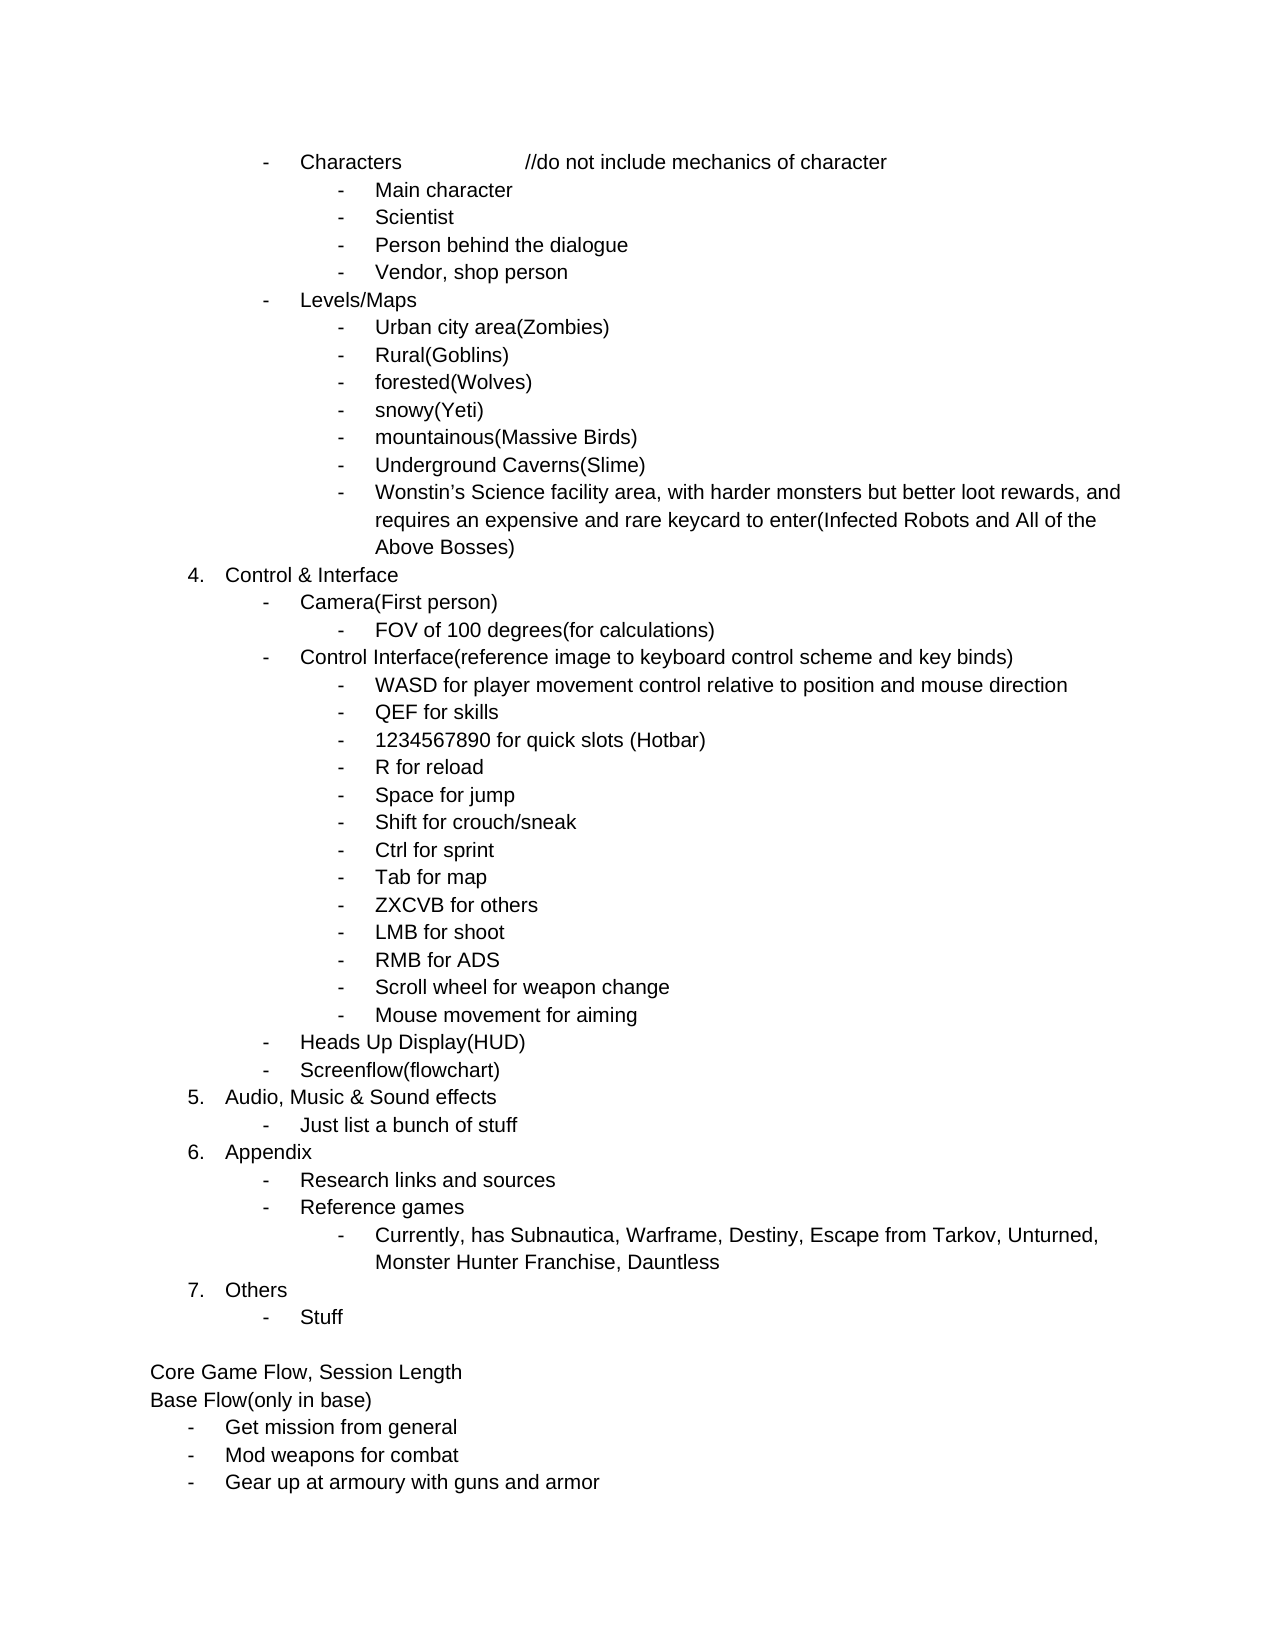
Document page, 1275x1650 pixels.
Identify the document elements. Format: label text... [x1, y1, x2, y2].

list Audio, Music & Sound effects [187, 1085, 1125, 1109]
list Just list a bunch of stuff [262, 1112, 1125, 1136]
list Heads Up Display(HUD) [262, 1030, 1125, 1054]
list Underground Caverns(Slime) [337, 452, 1125, 476]
list Screenflow(flowchart) [262, 1057, 1125, 1081]
list ZXCVB for others [337, 892, 1125, 916]
list Urban city area(Zombies) [337, 315, 1125, 339]
list Mod weapons for combat [187, 1442, 1125, 1466]
list 1234567890 for quick slots (Hotbar) [337, 727, 1125, 751]
list WASD for player movement control relative to position and mouse direction [337, 672, 1125, 696]
list Ctrl for sprint [337, 837, 1125, 861]
list QEF for skills [337, 700, 1125, 724]
list LMB for shoot [337, 920, 1125, 944]
list Tab for map [337, 865, 1125, 889]
list FOV of 100 degrees(for calculations) [337, 617, 1125, 641]
list Others [187, 1277, 1125, 1301]
text Base Flow(only in base) [150, 1387, 1125, 1411]
list R for reload [337, 755, 1125, 779]
text Core Game Flow, Session Length [150, 1360, 1125, 1384]
list Research links and sources [262, 1167, 1125, 1191]
list Appendix [187, 1140, 1125, 1164]
list Control & Interface [187, 562, 1125, 586]
list Person behind the dialogue [337, 232, 1125, 256]
list mountainous(Massive Birds) [337, 425, 1125, 449]
list Vendor, shop person [337, 260, 1125, 284]
list RMB for ADS [337, 947, 1125, 971]
list Wonstin’s Science facility area, with harder monsters but better loot rewards, and requires an expensive and rare keycard to enter(Infected Robots and All of the Above Bosses) [337, 480, 1125, 559]
list Rural(Goblins) [337, 342, 1125, 366]
list Shift for crouch/sneak [337, 810, 1125, 834]
list Currently, has Subnautica, Warframe, Destiny, Escape from Tarkov, Unturned, Monster Hunter Franchise, Dauntless [337, 1222, 1125, 1274]
list Levels/Maps [262, 287, 1125, 311]
list Get mission from general [187, 1415, 1125, 1439]
list Reference games [262, 1195, 1125, 1219]
list Space for jump [337, 782, 1125, 806]
list Scroll wheel for weapon change [337, 975, 1125, 999]
list Gear up at armoury with guns and armor [187, 1470, 1125, 1494]
list forested(Wolves) [337, 370, 1125, 394]
list Characters //do not include mechanics of character [262, 150, 1125, 174]
list Main character [337, 177, 1125, 201]
list snowy(Yeti) [337, 397, 1125, 421]
list Scientist [337, 205, 1125, 229]
list Camera(First person) [262, 590, 1125, 614]
list Control Interface(reference image to keyboard control scheme and key binds) [262, 645, 1125, 669]
list Stuff [262, 1305, 1125, 1329]
list Mouse movement for aiming [337, 1002, 1125, 1026]
